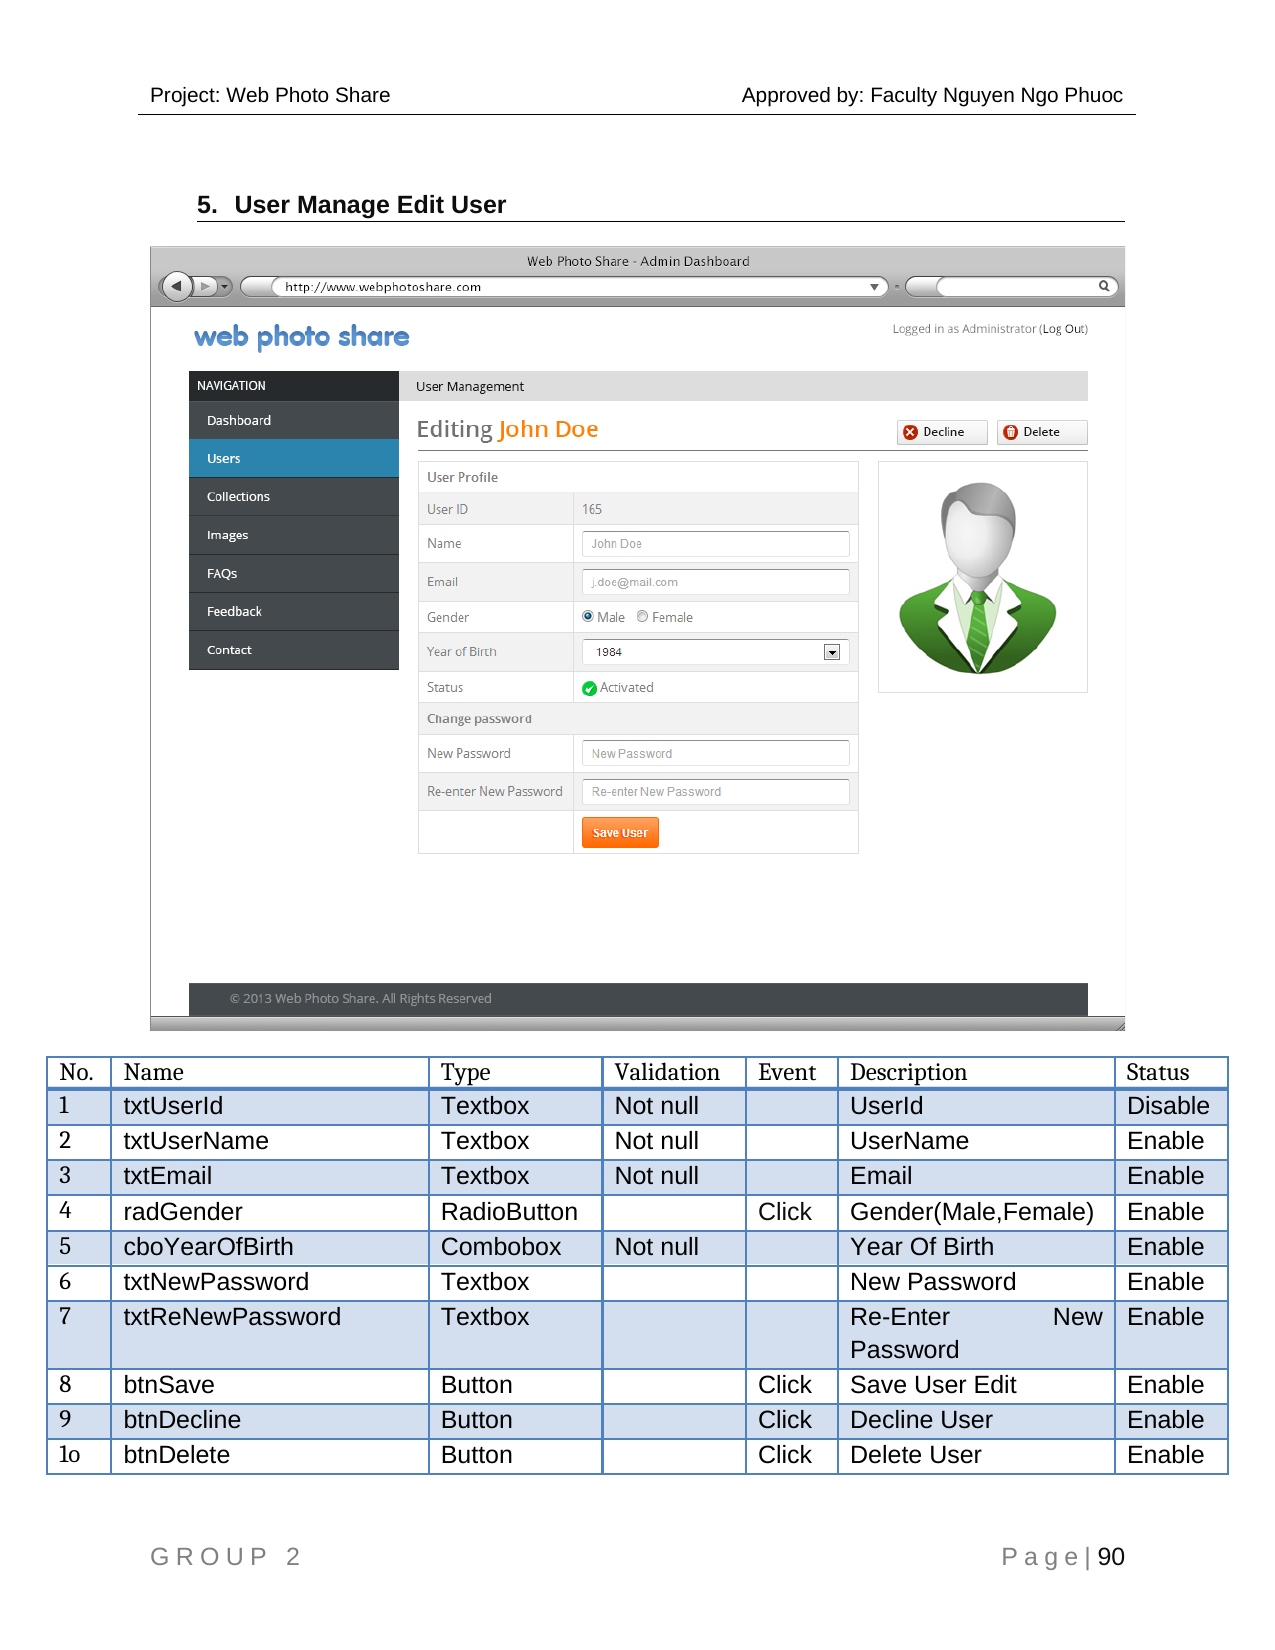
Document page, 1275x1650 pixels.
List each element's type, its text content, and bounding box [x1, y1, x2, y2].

table_cell Enable [1116, 1232, 1227, 1264]
table_cell [747, 1267, 837, 1300]
table_header Description [839, 1058, 1114, 1086]
table_cell Button [430, 1440, 601, 1473]
table_cell Not null [604, 1161, 745, 1194]
table_cell [604, 1440, 745, 1473]
table_cell [604, 1405, 745, 1438]
table_cell [747, 1161, 837, 1194]
table_cell txtUserId [112, 1091, 428, 1124]
table_cell Enable [1116, 1440, 1227, 1473]
table_header No. [48, 1058, 110, 1086]
table_cell Enable [1116, 1370, 1227, 1403]
table_cell 3 [48, 1161, 110, 1194]
table_cell Enable [1116, 1405, 1227, 1438]
table_cell Save User Edit [839, 1370, 1114, 1403]
table_cell btnSave [112, 1370, 428, 1403]
table_cell [604, 1302, 745, 1368]
table_cell Gender(Male,Female) [839, 1196, 1114, 1229]
table_cell txtEmail [112, 1161, 428, 1194]
table_cell Enable [1116, 1161, 1227, 1194]
table_cell Click [747, 1440, 837, 1473]
table_cell Enable [1116, 1267, 1227, 1300]
table_cell [747, 1091, 837, 1124]
picture [150, 246, 1125, 1031]
table_cell btnDecline [112, 1405, 428, 1438]
table_cell 1 [48, 1091, 110, 1124]
table_cell [747, 1302, 837, 1368]
table_cell [604, 1267, 745, 1300]
table_cell 7 [48, 1302, 110, 1368]
table_cell Combobox [430, 1232, 601, 1264]
table_cell Button [430, 1370, 601, 1403]
table_cell [747, 1126, 837, 1159]
table_cell Re-Enter New Password [839, 1302, 1114, 1368]
table_cell RadioButton [430, 1196, 601, 1229]
table_cell txtReNewPassword [112, 1302, 428, 1368]
table_cell Enable [1116, 1302, 1227, 1368]
table_cell 8 [48, 1370, 110, 1403]
table_cell Textbox [430, 1126, 601, 1159]
table_cell UserId [839, 1091, 1114, 1124]
table_cell 1o [48, 1440, 110, 1473]
table_header Type [430, 1058, 601, 1086]
table_cell Delete User [839, 1440, 1114, 1473]
table_header Event [747, 1058, 837, 1086]
table_cell Disable [1116, 1091, 1227, 1124]
table_cell txtUserName [112, 1126, 428, 1159]
table_cell 9 [48, 1405, 110, 1438]
table_cell Textbox [430, 1161, 601, 1194]
table_cell cboYearOfBirth [112, 1232, 428, 1264]
table_cell txtNewPassword [112, 1267, 428, 1300]
table_cell Not null [604, 1232, 745, 1264]
table_cell [604, 1370, 745, 1403]
table_cell Not null [604, 1126, 745, 1159]
table_cell 2 [48, 1126, 110, 1159]
table_cell radGender [112, 1196, 428, 1229]
table_cell Textbox [430, 1302, 601, 1368]
table_header Validation [604, 1058, 745, 1086]
table_cell Textbox [430, 1267, 601, 1300]
table_cell Decline User [839, 1405, 1114, 1438]
table_cell 5 [48, 1232, 110, 1264]
table_cell 4 [48, 1196, 110, 1229]
table_cell 6 [48, 1267, 110, 1300]
table_cell UserName [839, 1126, 1114, 1159]
table_cell New Password [839, 1267, 1114, 1300]
table_cell Enable [1116, 1196, 1227, 1229]
table_cell Not null [604, 1091, 745, 1124]
table_cell Click [747, 1370, 837, 1403]
table_cell [747, 1232, 837, 1264]
subtitle User Manage Edit User [197, 190, 1125, 221]
table_cell Click [747, 1405, 837, 1438]
table_cell Enable [1116, 1126, 1227, 1159]
table_cell btnDelete [112, 1440, 428, 1473]
table_cell Button [430, 1405, 601, 1438]
table_cell Textbox [430, 1091, 601, 1124]
table_cell Click [747, 1196, 837, 1229]
table_header Status [1116, 1058, 1227, 1086]
table_cell [604, 1196, 745, 1229]
table_cell Year Of Birth [839, 1232, 1114, 1264]
table_header Name [112, 1058, 428, 1086]
table_cell Email [839, 1161, 1114, 1194]
